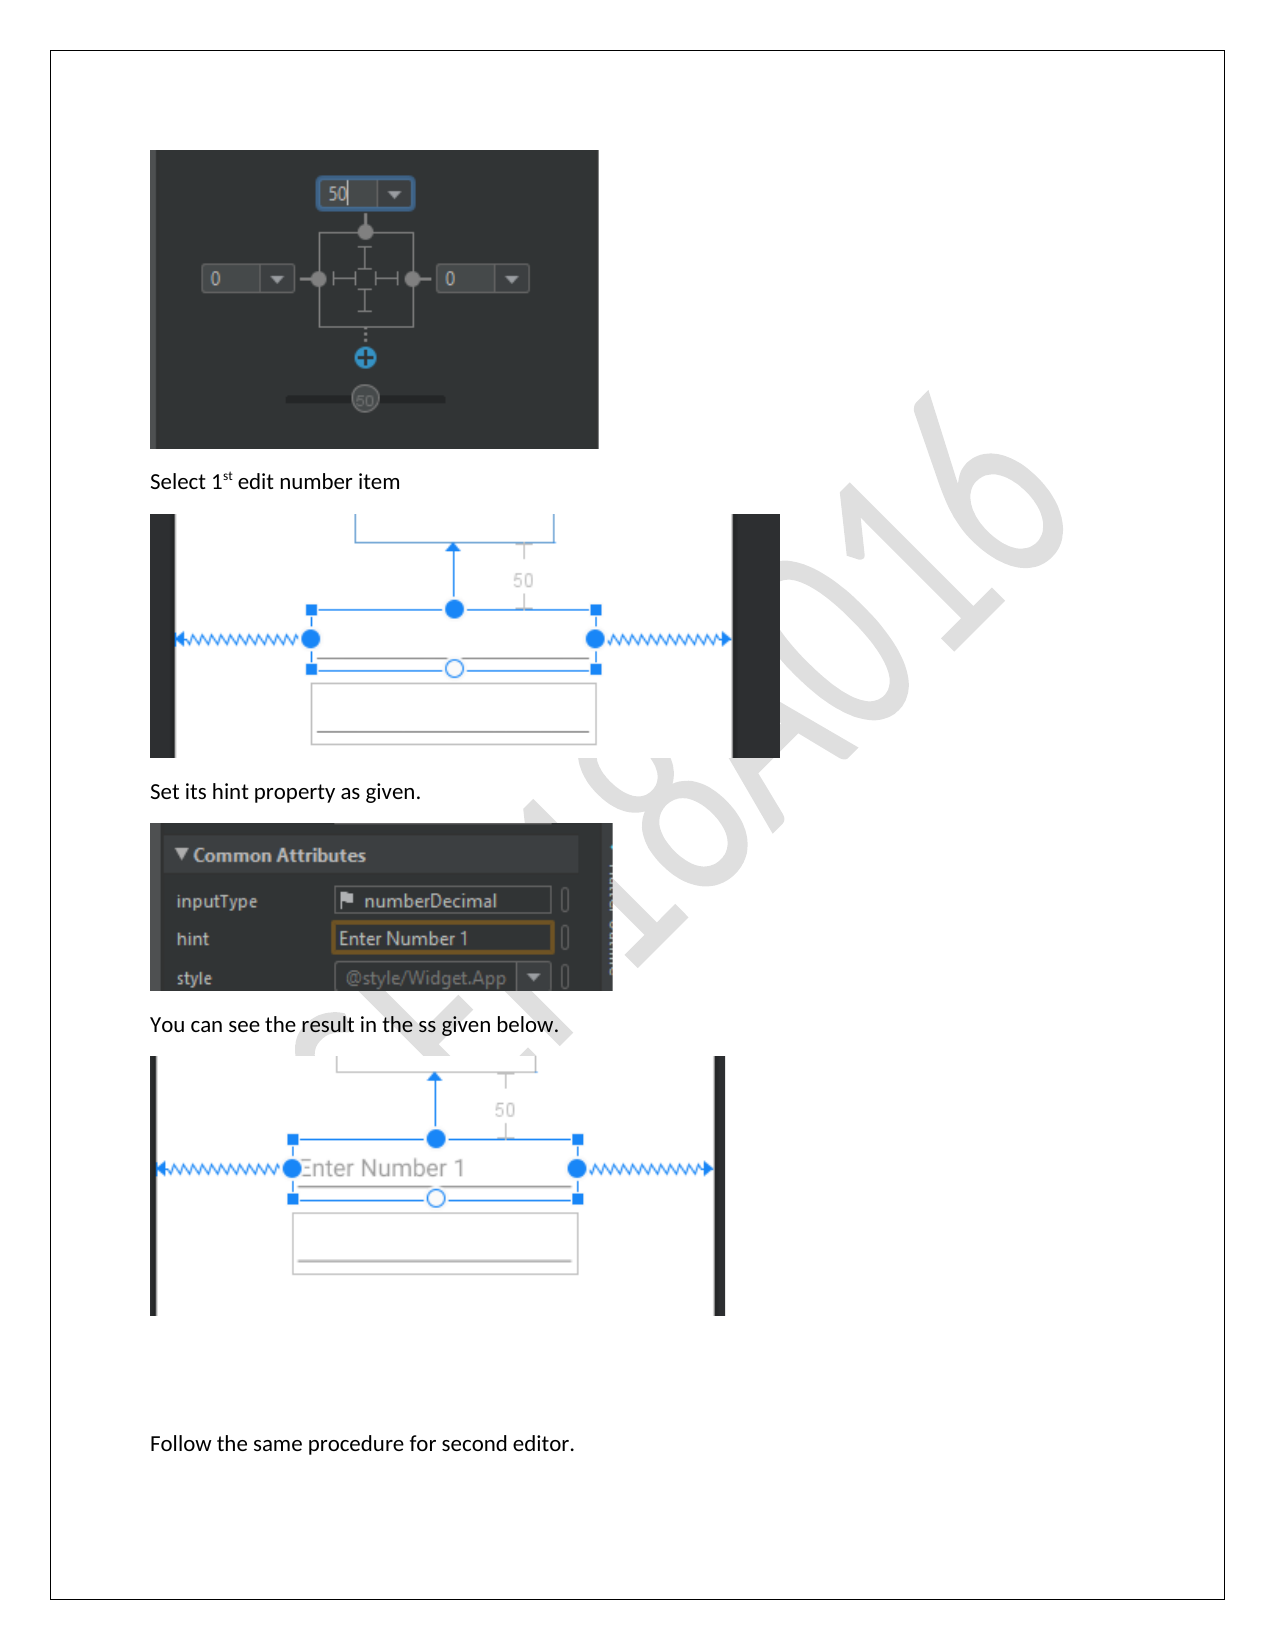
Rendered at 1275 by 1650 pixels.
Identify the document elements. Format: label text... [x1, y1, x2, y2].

text Follow the same procedure for second editor. [150, 1429, 1125, 1457]
picture [150, 150, 599, 449]
text You can see the result in the ss given below. [150, 1010, 1125, 1038]
picture [150, 1056, 725, 1316]
picture [150, 823, 613, 991]
text Set its hint property as given. [150, 777, 1125, 805]
picture [150, 514, 780, 758]
text Select 1st edit number item [150, 467, 1125, 495]
